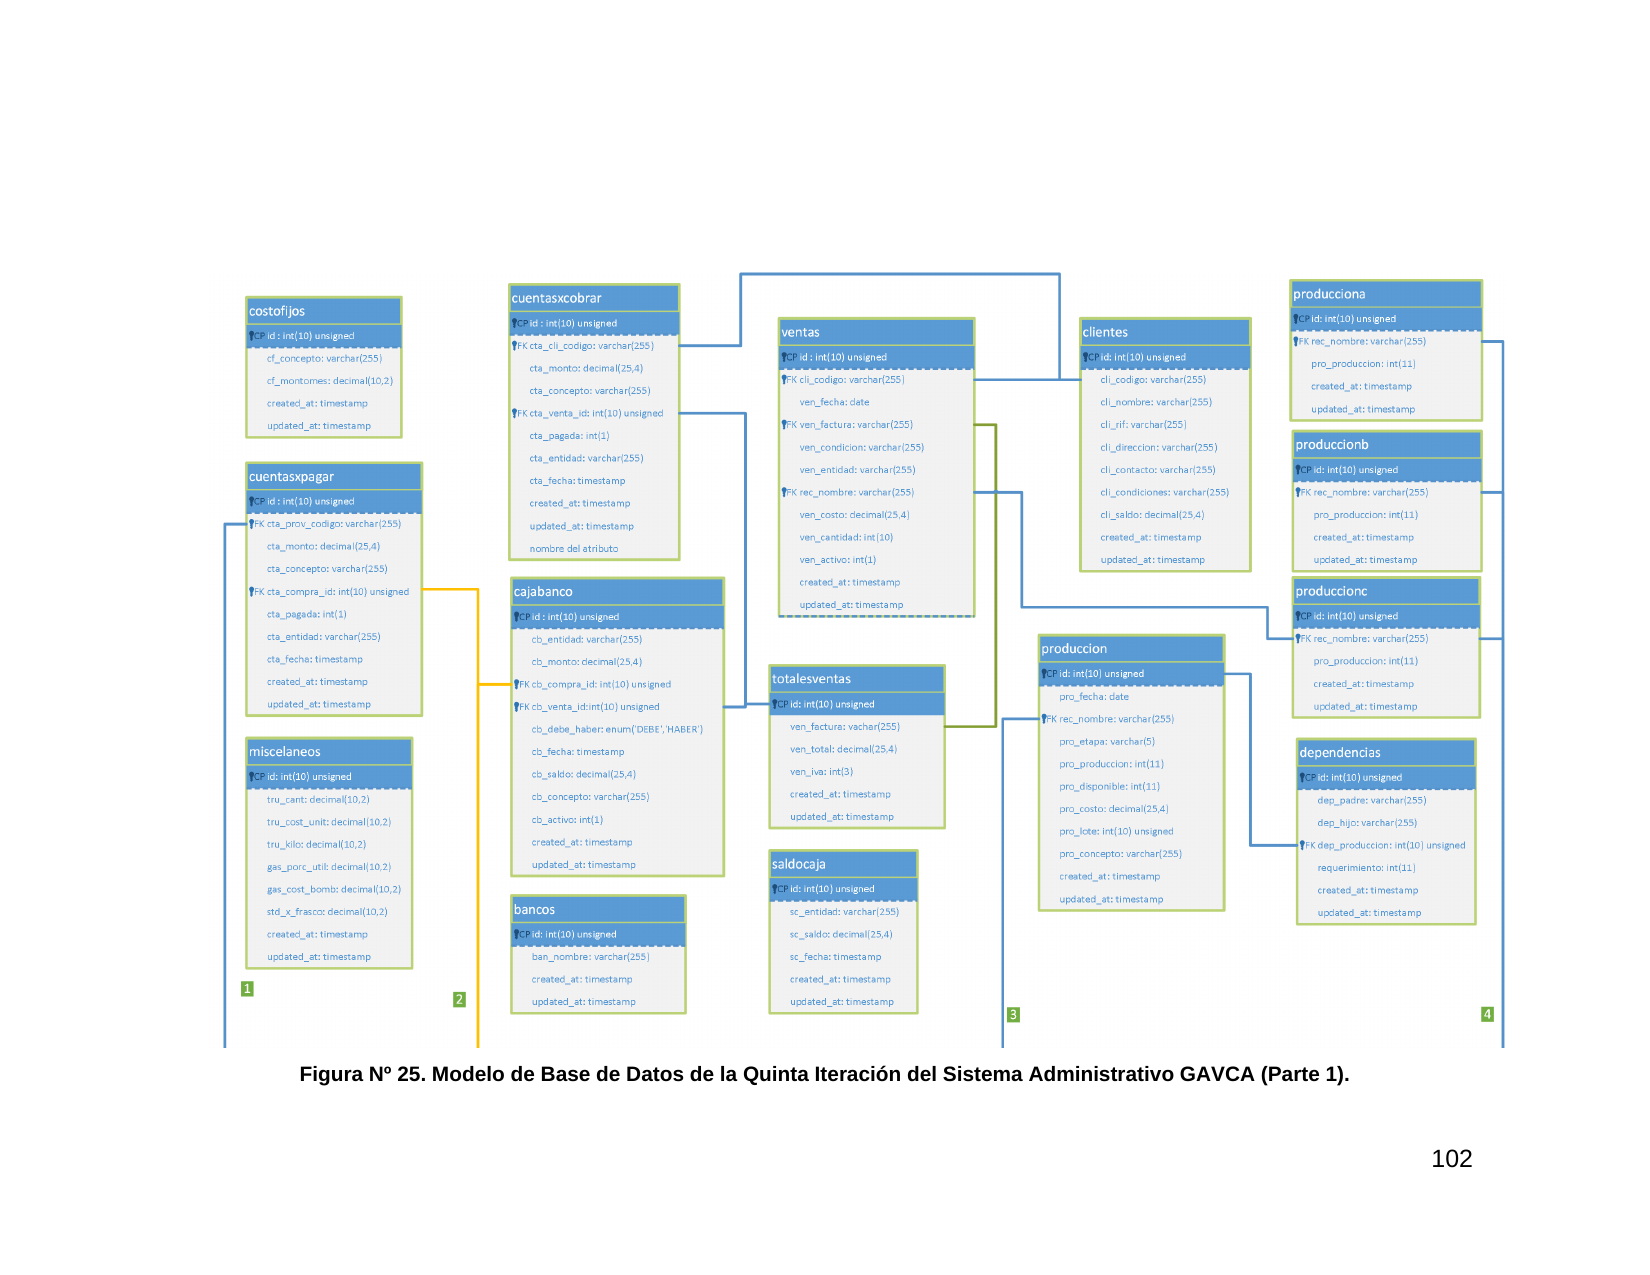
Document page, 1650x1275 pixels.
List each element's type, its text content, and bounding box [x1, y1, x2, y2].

text Figura Nº 25. Modelo de Base de Datos de la Quinta Iteración del Sistema Administrativo GAVCA (Parte 1). [177, 1062, 1473, 1086]
picture [206, 272, 1508, 1048]
